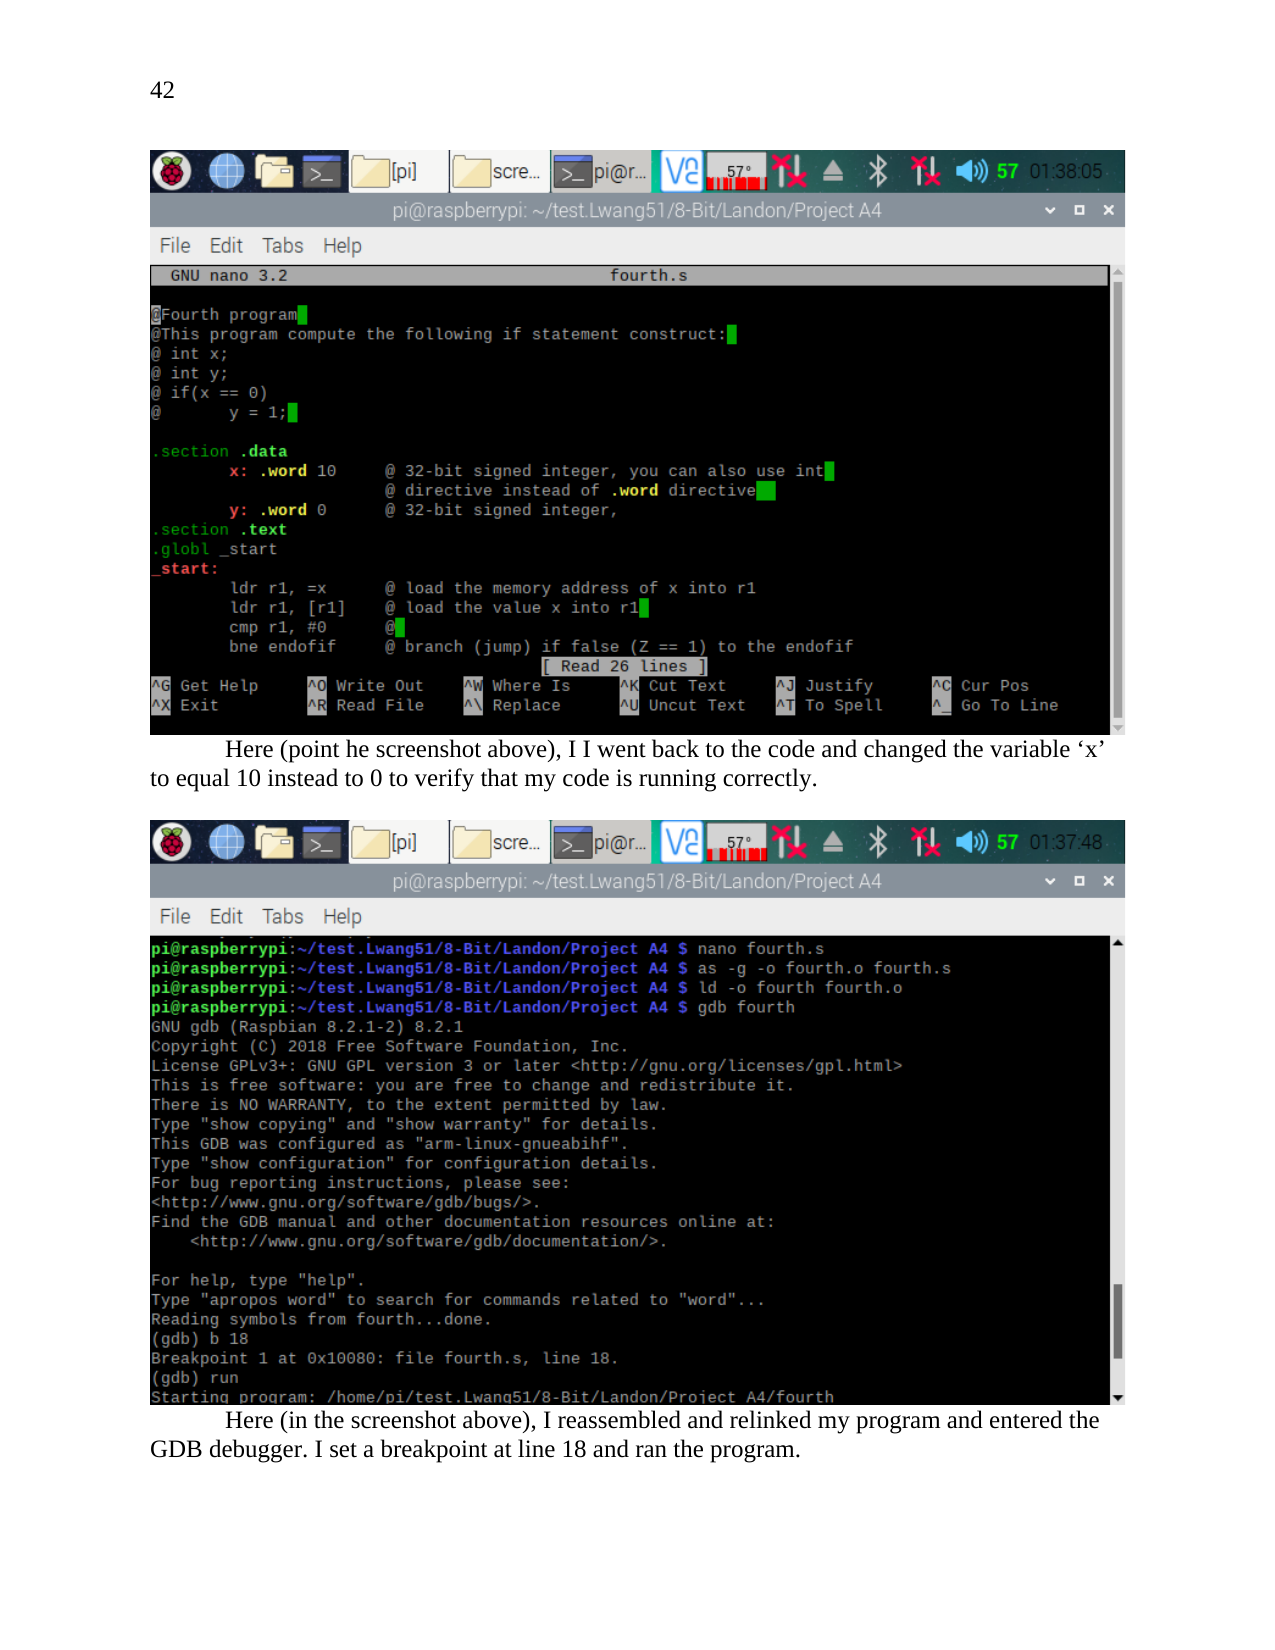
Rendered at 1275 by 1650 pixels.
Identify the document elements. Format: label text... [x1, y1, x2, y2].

picture [150, 820, 1125, 1405]
text Here (in the screenshot above), I reassembled and relinked my program and entered the GDB debugger. I set a breakpoint at line 18 and ran the program. [150, 1405, 1125, 1462]
picture [150, 150, 1125, 735]
text Here (point he screenshot above), I I went back to the code and changed the variable ‘x’ to equal 10 instead to 0 to verify that my code is running correctly. [150, 735, 1125, 792]
